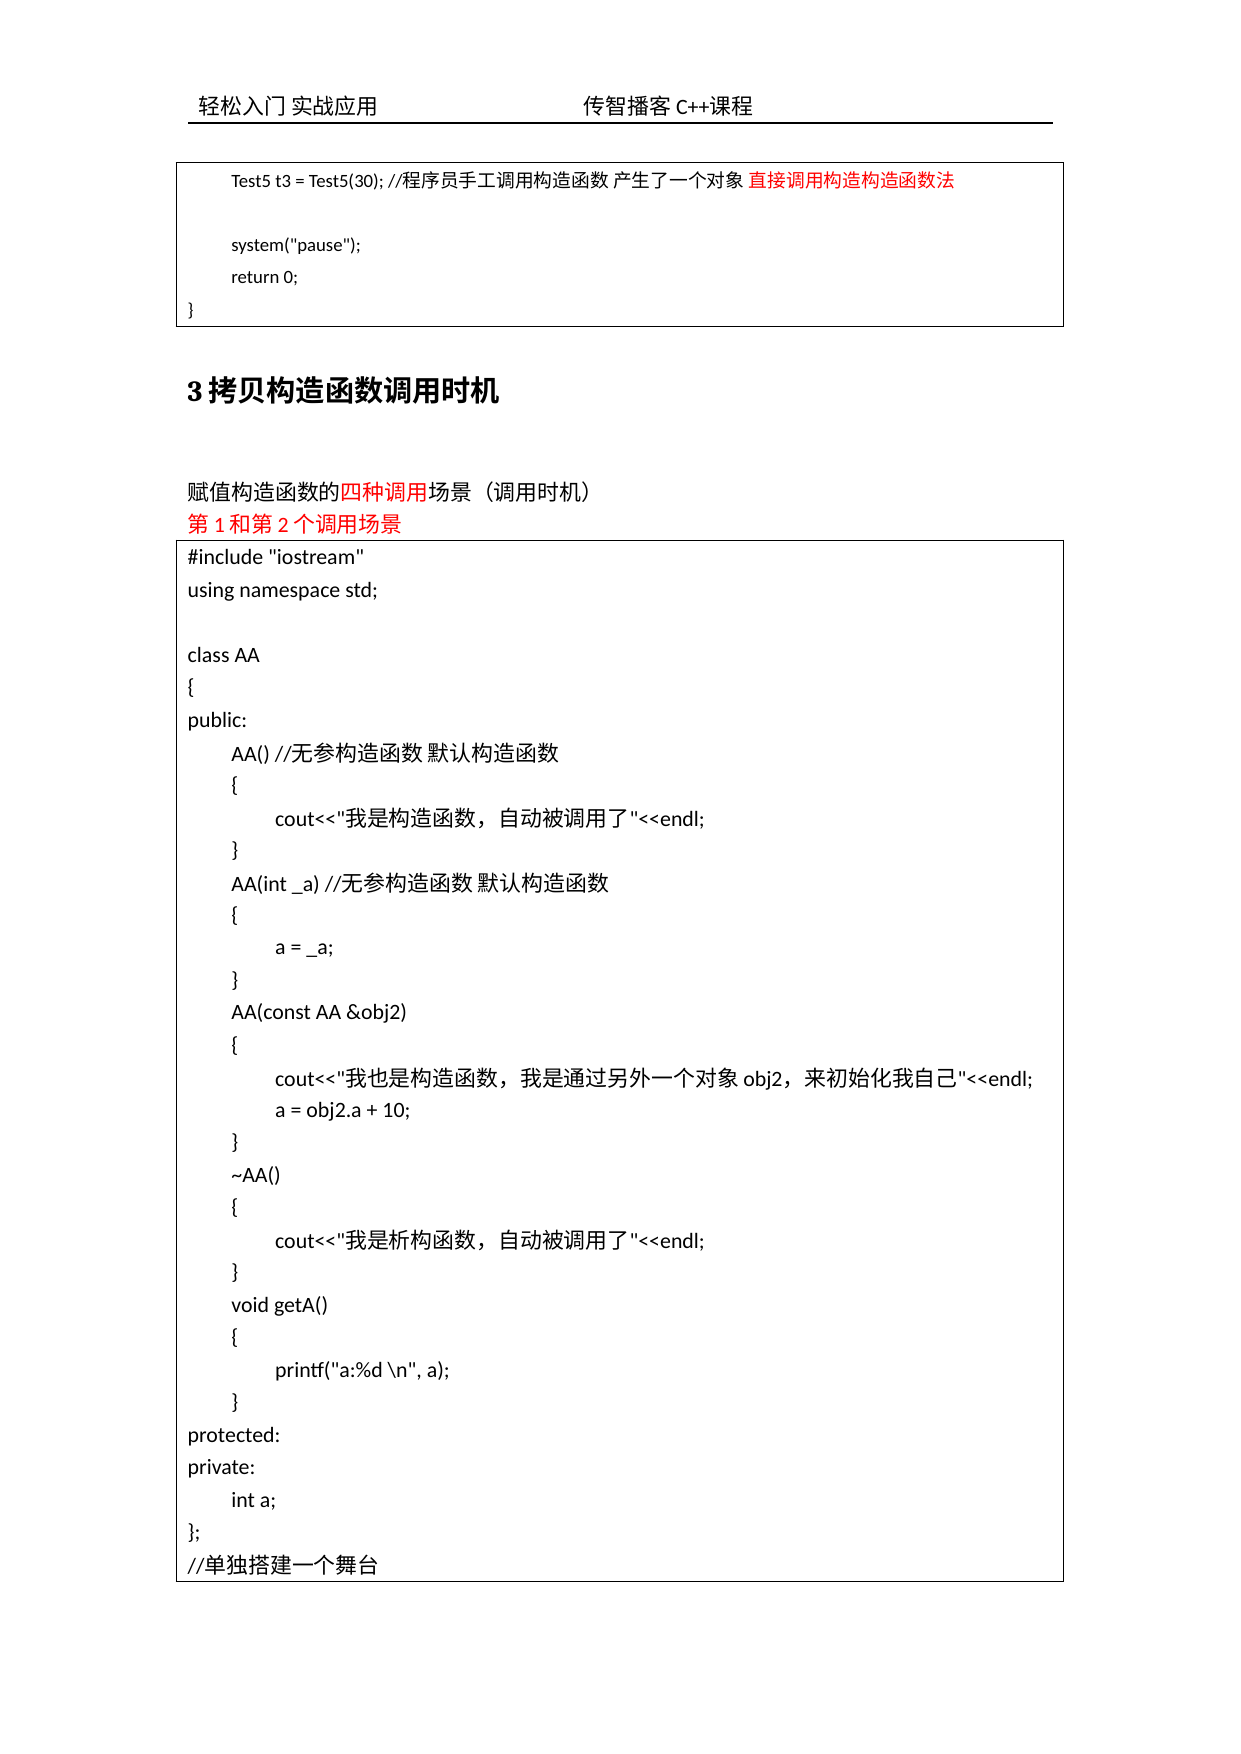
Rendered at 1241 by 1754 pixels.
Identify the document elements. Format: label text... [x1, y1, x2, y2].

subtitle 3拷贝构造函数调用时机 [187, 356, 1053, 421]
text 第1和第2个调用场景 [187, 507, 1053, 539]
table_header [177, 163, 1063, 326]
text 赋值构造函数的四种调用场景（调用时机） [187, 474, 1053, 507]
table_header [177, 541, 1063, 1581]
